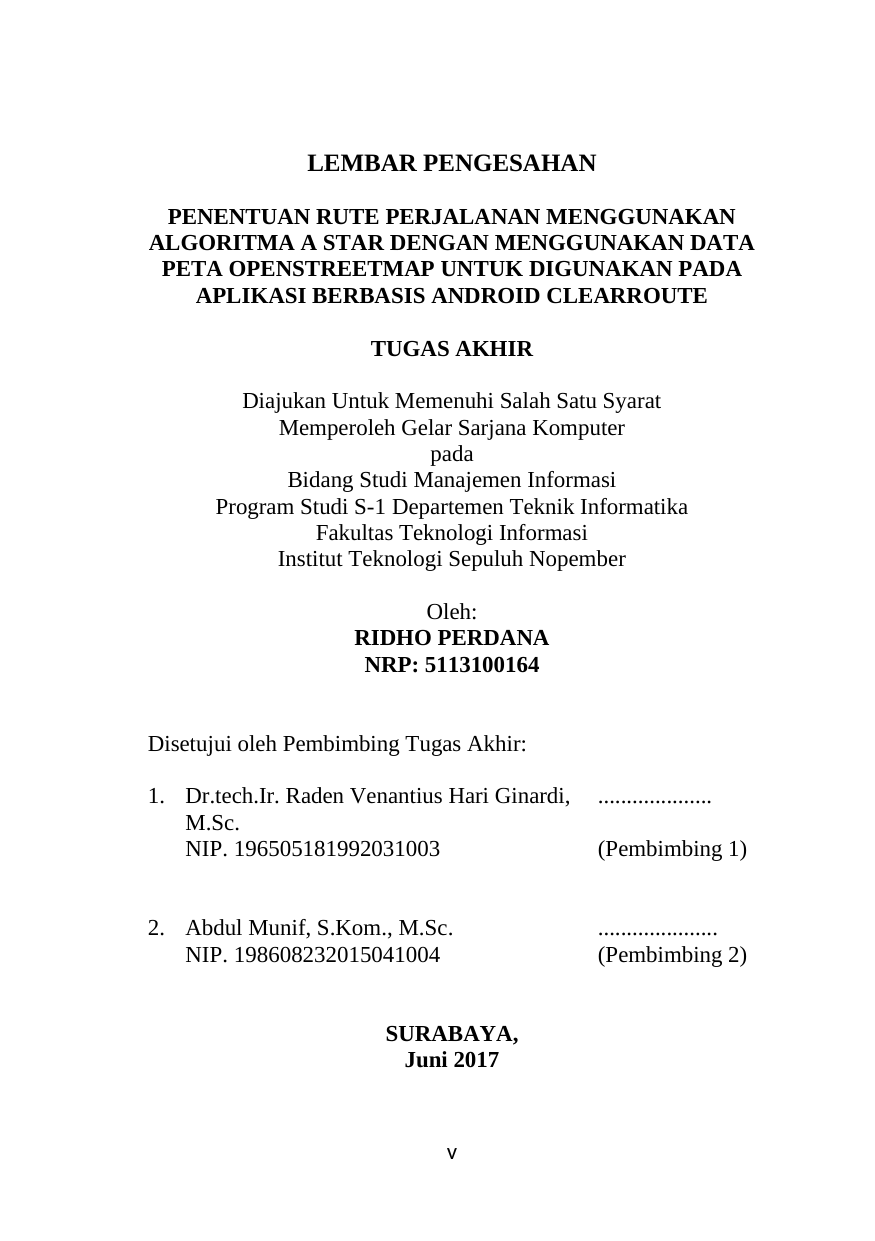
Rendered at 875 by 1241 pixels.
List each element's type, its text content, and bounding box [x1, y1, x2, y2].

text NRP: 5113100164 [148, 651, 756, 677]
text Disetujui oleh Pembimbing Tugas Akhir: [148, 730, 756, 756]
text TUGAS AKHIR [148, 334, 756, 361]
text RIDHO PERDANA [148, 624, 756, 651]
text Fakultas Teknologi Informasi [148, 519, 756, 545]
text NIP. 198608232015041004 (Pembimbing 2) [148, 941, 756, 967]
list Abdul Munif, S.Kom., M.Sc . ..................... [148, 914, 756, 941]
list Dr.tech.Ir. Raden Venantius Hari Ginardi, .................... [148, 783, 756, 809]
text Juni 2017 [148, 1046, 756, 1072]
text Diajukan Untuk Memenuhi Salah Satu Syarat [148, 387, 756, 414]
text Institut Teknologi Sepuluh Nopember [148, 545, 756, 572]
text NIP. 196505181992031003 (Pembimbing 1) [148, 835, 756, 862]
subtitle LEMBAR PENGESAHAN [148, 148, 756, 176]
text M.Sc. [185, 809, 756, 835]
text Bidang Studi Manajemen Informasi [148, 466, 756, 493]
text pada [148, 440, 756, 466]
text Program Studi S-1 Departemen Teknik Informatika [148, 493, 756, 519]
text Oleh: [148, 598, 756, 624]
text PENENTUAN RUTE PERJALANAN MENGGUNAKAN ALGORITMA A STAR DENGAN MENGGUNAKAN DATA PETA OPENSTREETMAP UNTUK DIGUNAKAN PADA APLIKASI BERBASIS ANDROID CLEARROUTE [148, 203, 756, 308]
text SURABAYA, [148, 1020, 756, 1046]
text Memperoleh Gelar Sarjana Komputer [148, 414, 756, 440]
